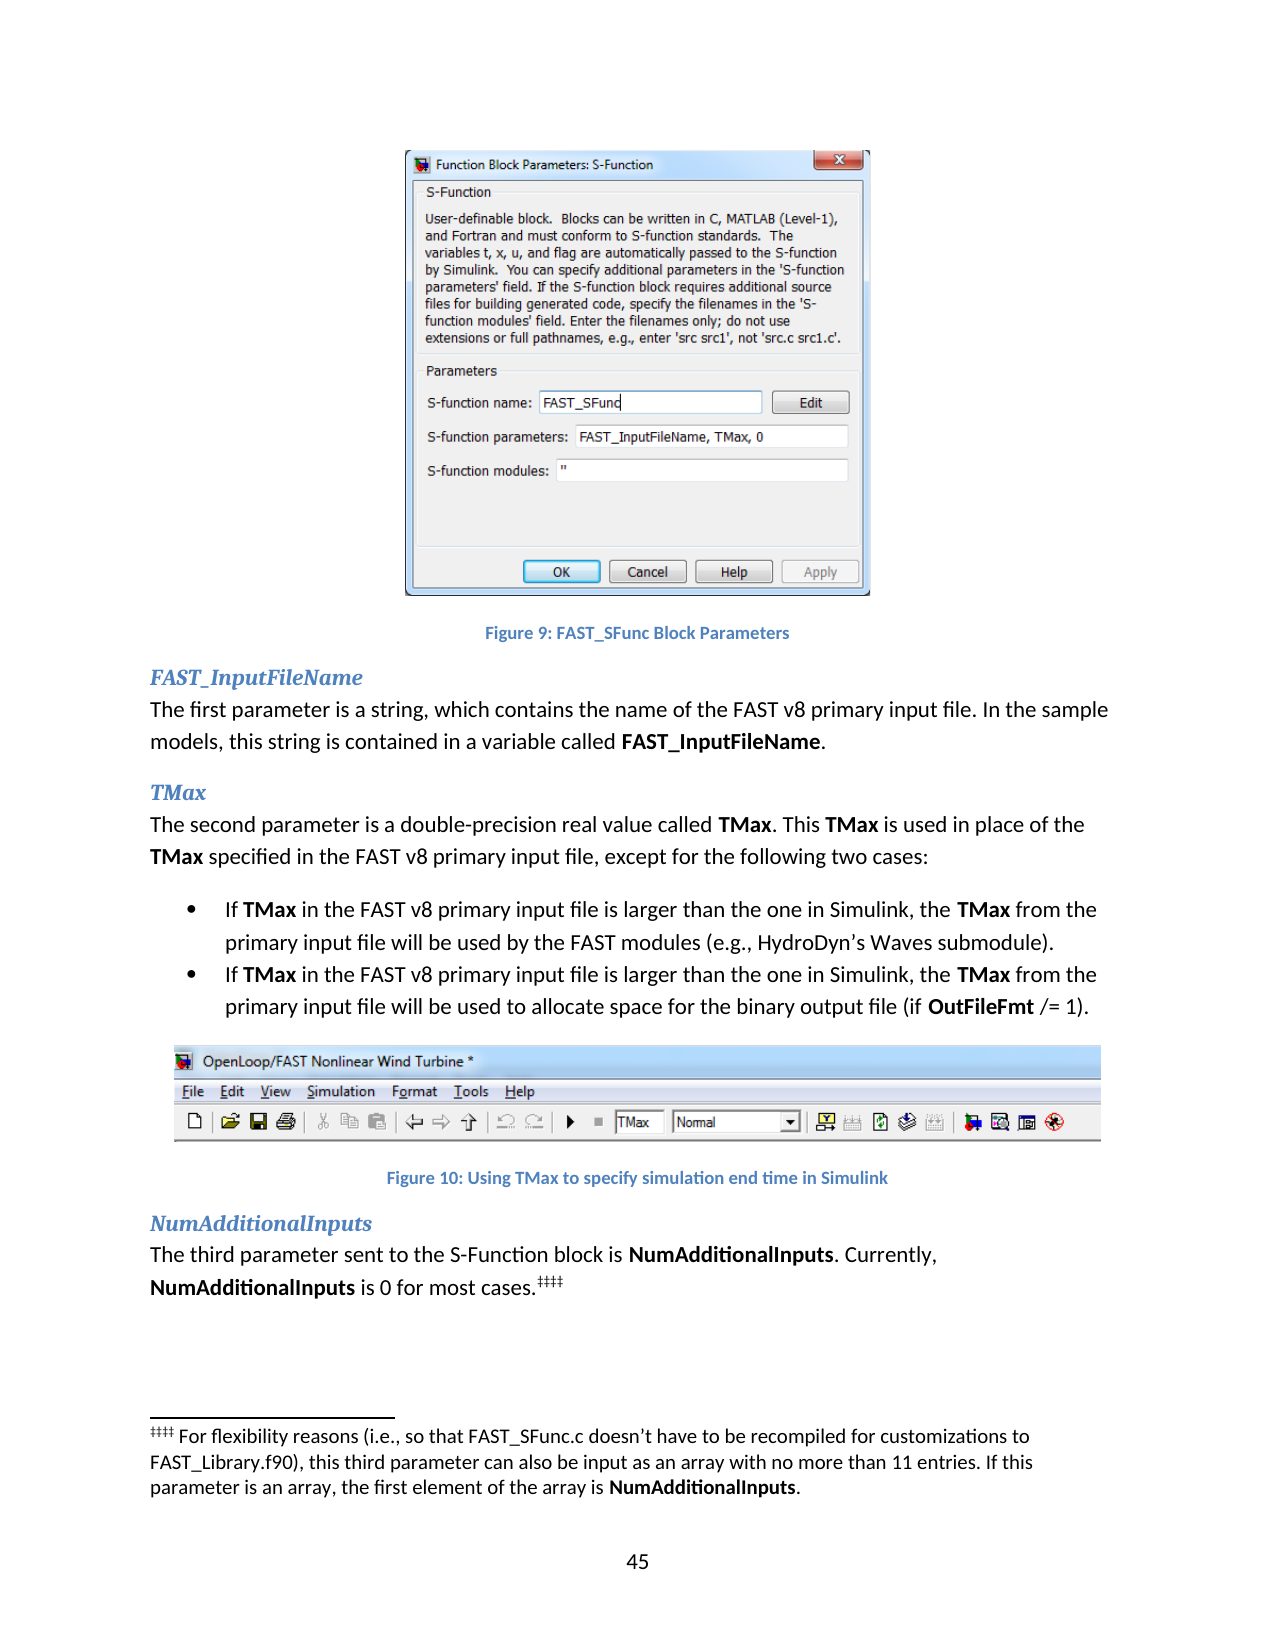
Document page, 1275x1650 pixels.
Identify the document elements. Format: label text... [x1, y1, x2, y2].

text The first parameter is a string, which contains the name of the FAST v8 primary input file. In the sample models, this string is contained in a variable called FAST_InputFileName. [150, 695, 1125, 755]
subtitle FAST_InputFileName [150, 664, 1125, 691]
subtitle NumAdditionalInputs [150, 1210, 1125, 1237]
list If TMax in the FAST v8 primary input file is larger than the one in Simulink, the TMax from the primary input file will be used by the FAST modules (e.g., HydroDyn’s Waves submodule). [187, 895, 1125, 956]
picture [405, 150, 871, 596]
subtitle TMax [150, 780, 1125, 806]
list If TMax in the FAST v8 primary input file is larger than the one in Simulink, the TMax from the primary input file will be used to allocate space for the binary output file (if OutFileFmt /= 1). [187, 960, 1125, 1020]
text The second parameter is a double-precision real value called TMax. This TMax is used in place of the TMax specified in the FAST v8 primary input file, except for the following two cases: [150, 810, 1125, 870]
text Figure 10: Using TMax to specify simulation end time in Simulink [150, 1167, 1125, 1189]
text Figure 9: FAST_SFunc Block Parameters [150, 621, 1125, 644]
text The third parameter sent to the S-Function block is NumAdditionalInputs. Currently, NumAdditionalInputs is 0 for most cases. [150, 1241, 1125, 1301]
picture [174, 1045, 1101, 1142]
